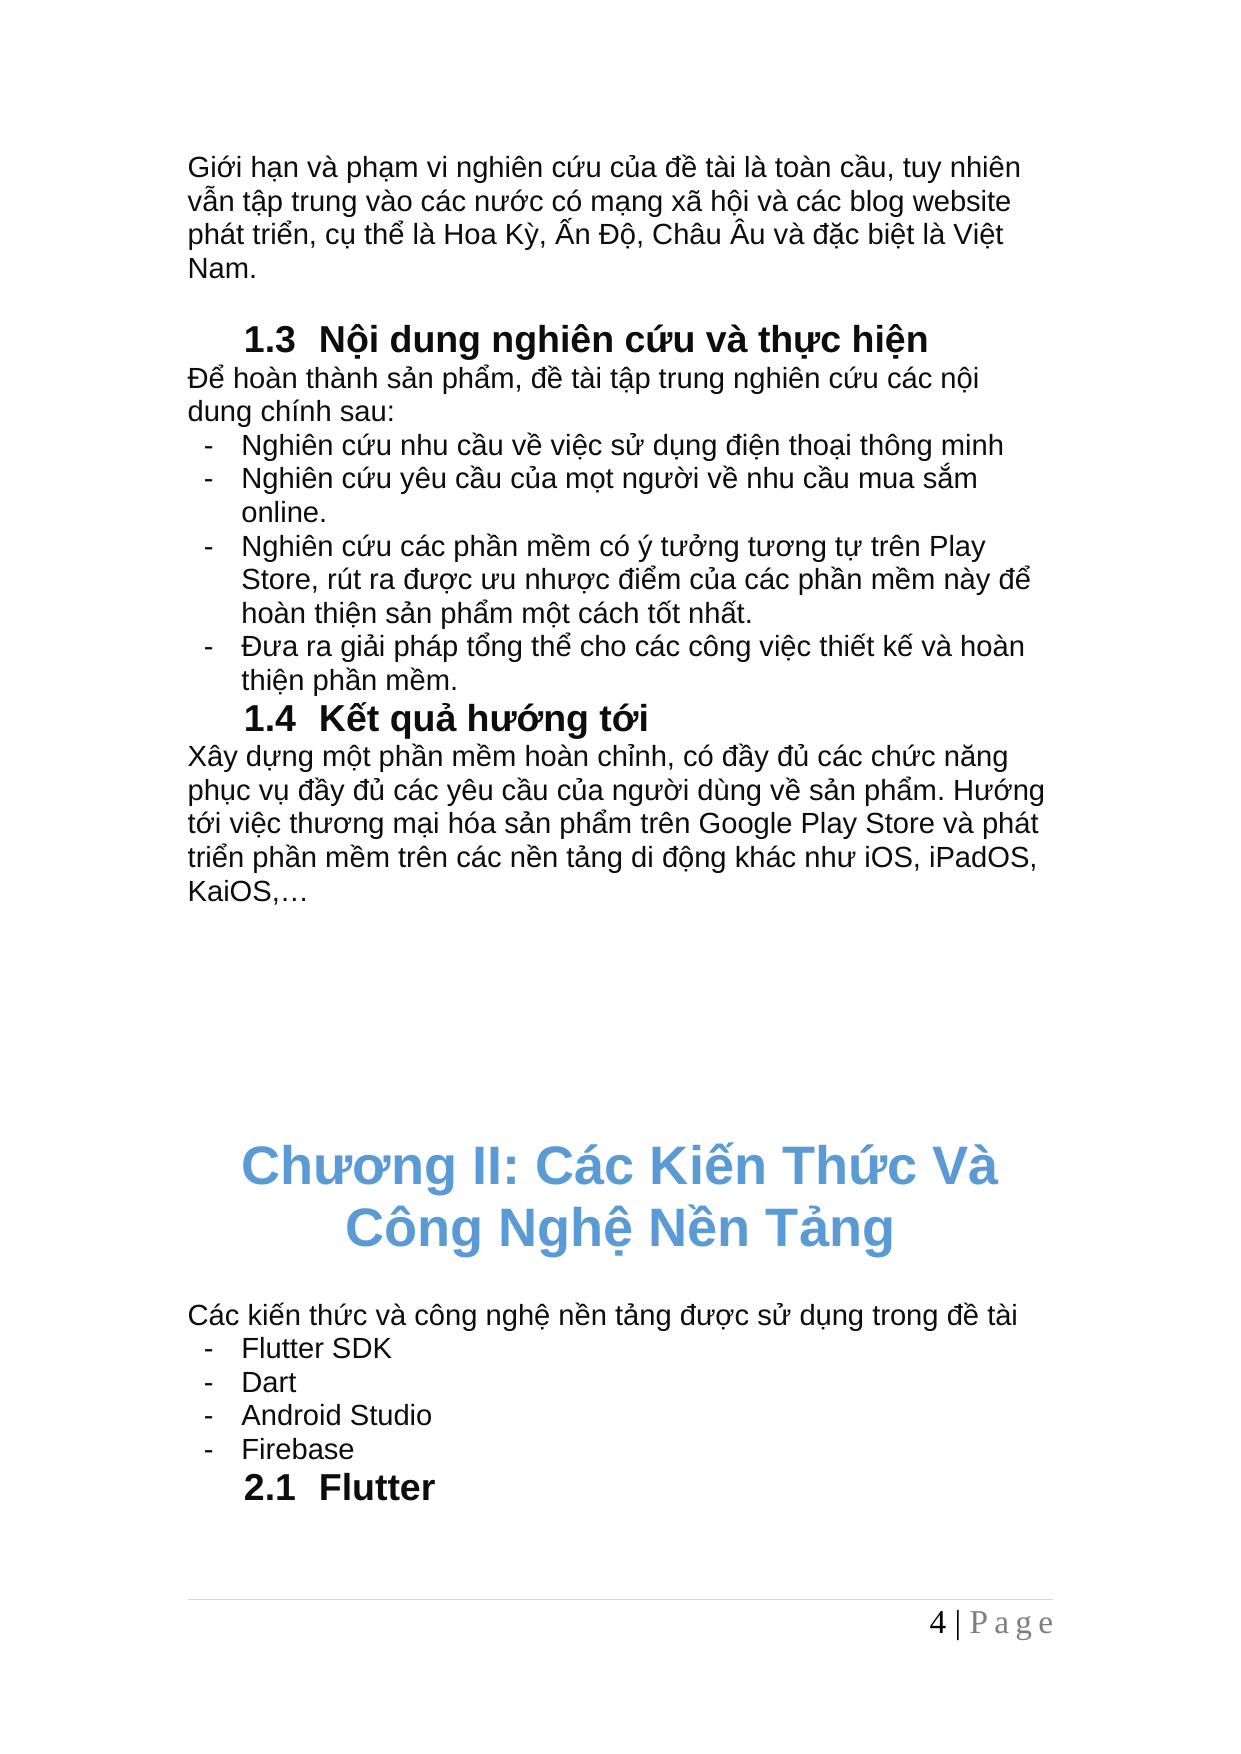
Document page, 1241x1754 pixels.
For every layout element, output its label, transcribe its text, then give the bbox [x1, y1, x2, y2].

list Nghiên cứu các phần mềm có ý tưởng tương tự trên Play Store, rút ra được ưu nhược điểm của các phần mềm này để hoàn thiện sản phẩm một cách tốt nhất. [204, 528, 1053, 629]
list Dart [204, 1365, 1053, 1398]
list Kết quả hướng tới [244, 696, 1053, 739]
list Nghiên cứu yêu cầu của mọt người về nhu cầu mua sắm online. [204, 461, 1053, 528]
text Để hoàn thành sản phẩm, đề tài tập trung nghiên cứu các nội dung chính sau: [187, 361, 1053, 428]
list Firebase [204, 1432, 1053, 1465]
list Nghiên cứu nhu cầu về việc sử dụng điện thoại thông minh [204, 428, 1053, 461]
list Đưa ra giải pháp tổng thể cho các công việc thiết kế và hoàn thiện phần mềm. [204, 629, 1053, 696]
list Flutter SDK [204, 1331, 1053, 1365]
subtitle Chương II: Các Kiến Thức Và Công Nghệ Nền Tảng [187, 1133, 1053, 1258]
list Android Studio [204, 1398, 1053, 1432]
list Nội dung nghiên cứu và thực hiện [244, 318, 1053, 361]
text Xây dựng một phần mềm hoàn chỉnh, có đầy đủ các chức năng phục vụ đầy đủ các yêu cầu của người dùng về sản phẩm. Hướng tới việc thương mại hóa sản phẩm trên Google Play Store và phát triển phần mềm trên các nền tảng di động khác như iOS, iPadOS, KaiOS,… [187, 739, 1053, 907]
text Các kiến thức và công nghệ nền tảng được sử dụng trong đề tài [187, 1298, 1053, 1331]
list Flutter [244, 1465, 1053, 1508]
text Giới hạn và phạm vi nghiên cứu của đề tài là toàn cầu, tuy nhiên vẫn tập trung vào các nước có mạng xã hội và các blog website phát triển, cụ thể là Hoa Kỳ, Ấn Độ, Châu Âu và đặc biệt là Việt Nam. [187, 150, 1053, 284]
